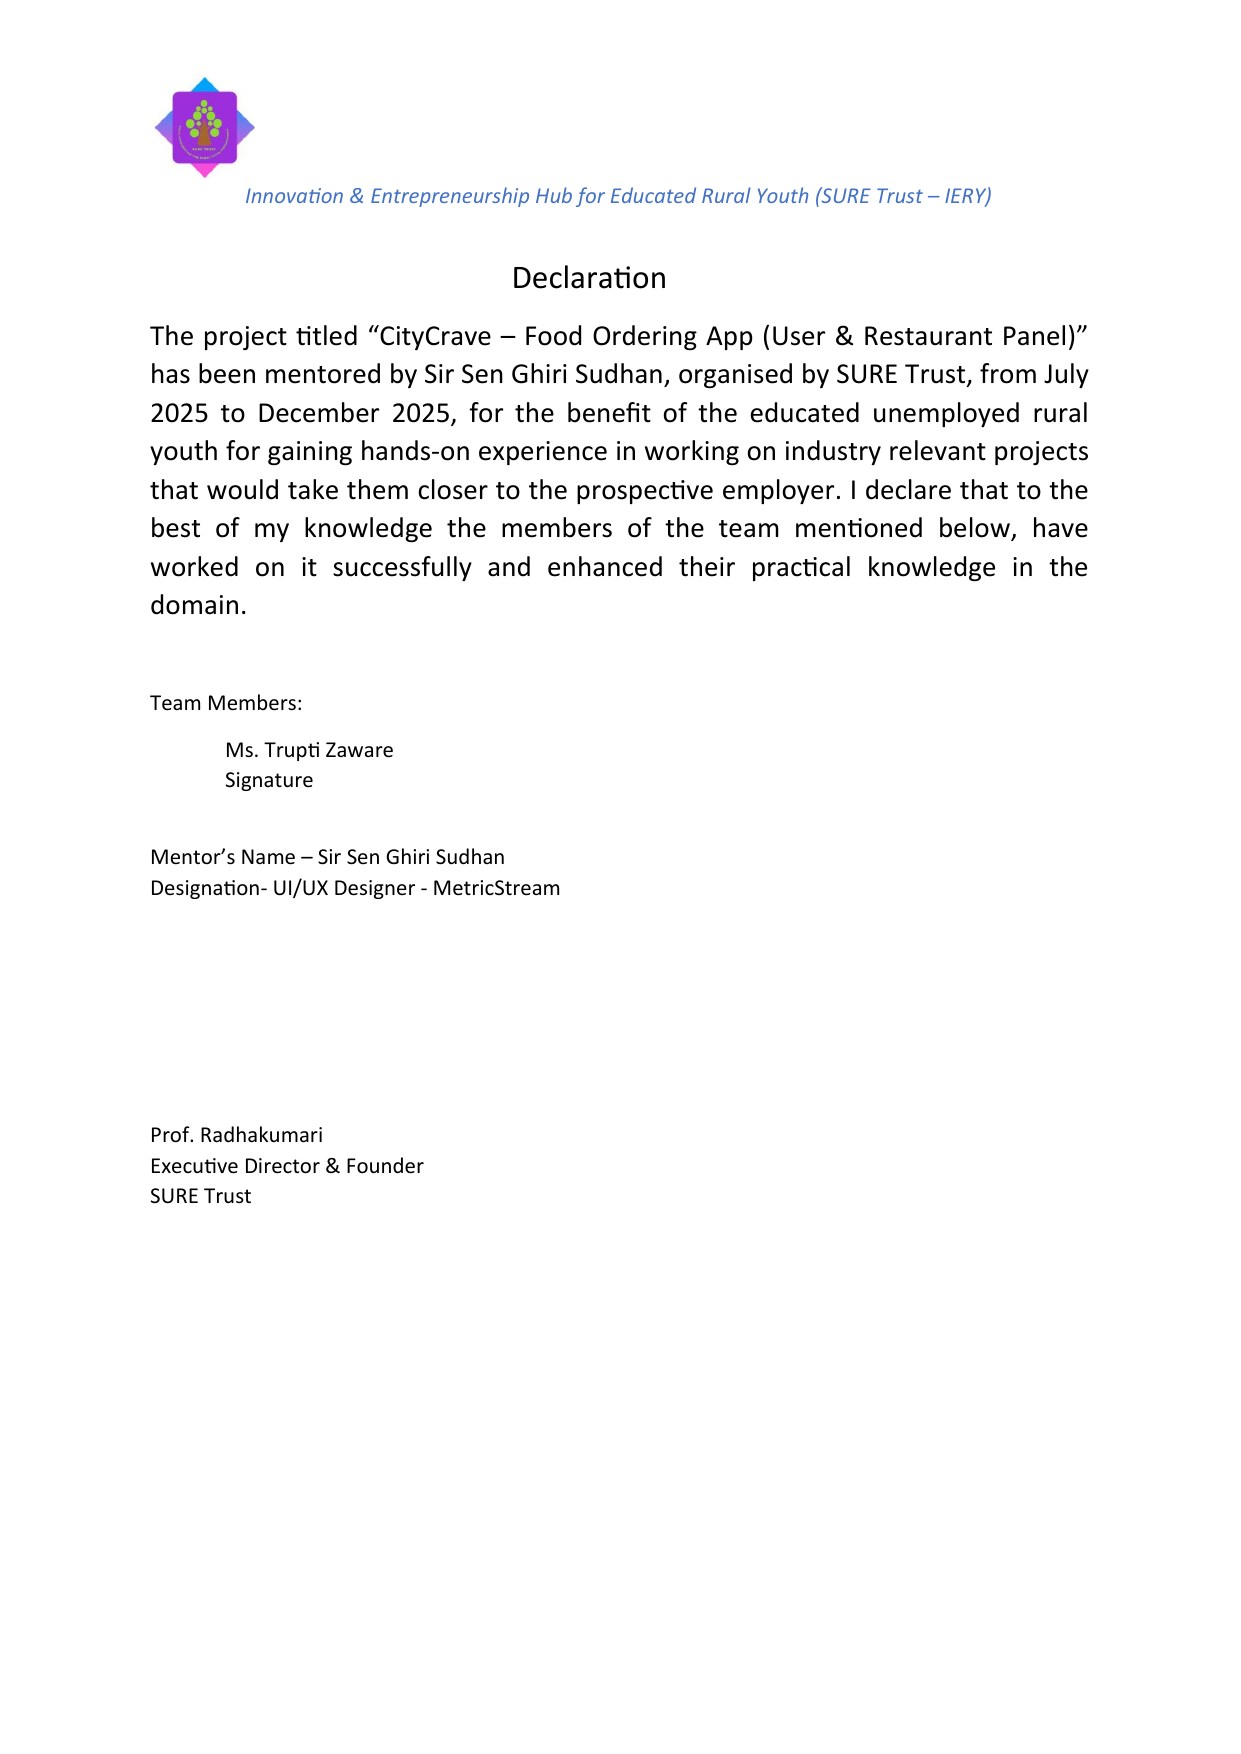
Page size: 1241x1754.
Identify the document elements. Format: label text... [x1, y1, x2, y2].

text SURE Trust [150, 1181, 1090, 1209]
text Team Members: [150, 688, 1090, 716]
text Signature [225, 765, 1090, 793]
text Executive Director & Founder [150, 1151, 1090, 1179]
text Mentor’s Name – Sir Sen Ghiri Sudhan [150, 842, 1090, 870]
picture [150, 73, 258, 182]
text Designation- UI/UX Designer - MetricStream [150, 873, 1090, 901]
text Declaration [150, 257, 1090, 297]
text Prof. Radhakumari [150, 1121, 1090, 1148]
text The project titled “CityCrave – Food Ordering App (User & Restaurant Panel)” has been mentored by Sir Sen Ghiri Sudhan, organised by SURE Trust, from July 2025 to December 2025, for the benefit of the educated unemployed rural youth for gaining hands-on experience in working on industry relevant projects that would take them closer to the prospective employer. I declare that to the best of my knowledge the members of the team mentioned below, have worked on it successfully and enhanced their practical knowledge in the domain. [150, 317, 1090, 622]
text Ms. Trupti Zaware [225, 735, 1090, 763]
